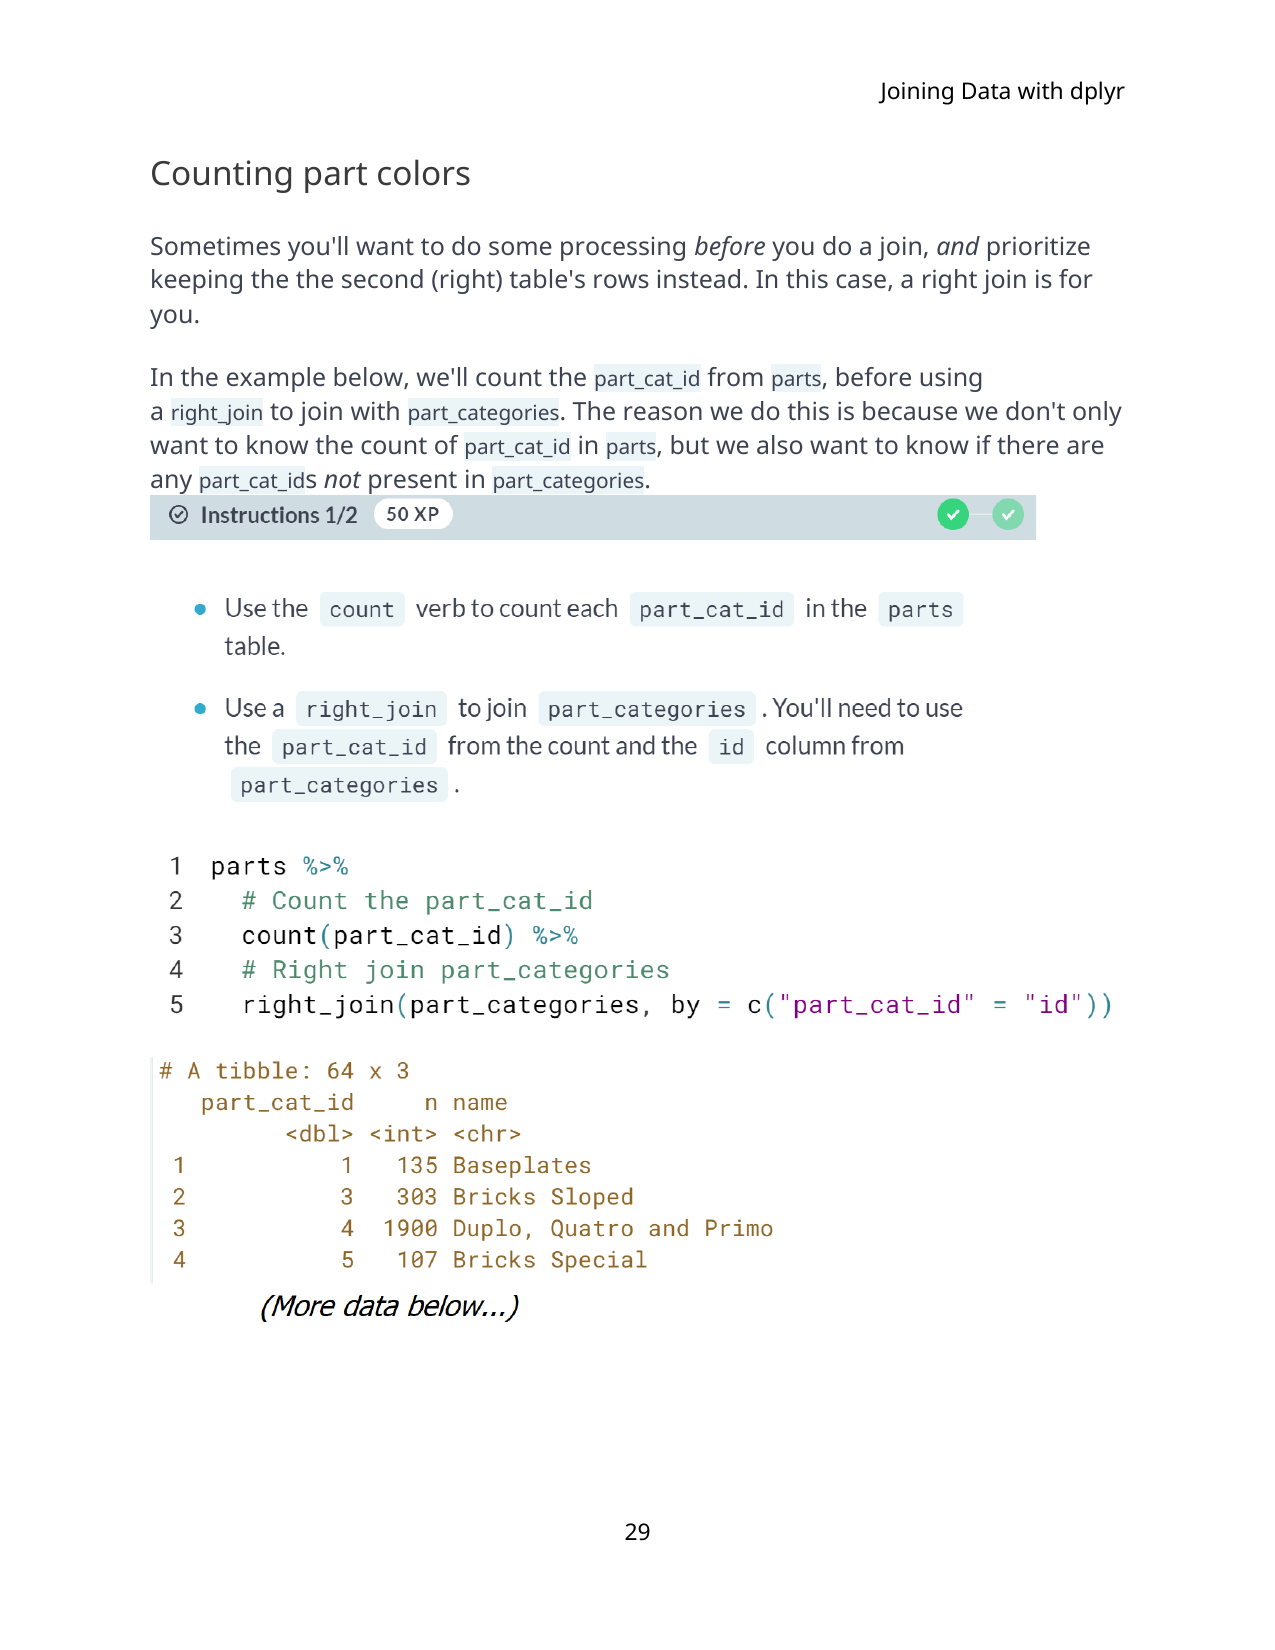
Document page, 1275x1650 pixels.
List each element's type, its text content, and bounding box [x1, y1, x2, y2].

picture [150, 495, 1037, 815]
picture [150, 1057, 800, 1331]
text In the example below, we'll count the part_cat_id from parts, before using a right_join to join with part_categories. The reason we do this is because we don't only want to know the count of part_cat_id in parts, but we also want to know if there are any part_cat_ids not present in part_categories. [150, 359, 1125, 496]
text Sometimes you'll want to do some processing before you do a join, and prioritize keeping the the second (right) table's rows instead. In this case, a right join is for you. [150, 228, 1125, 330]
picture [150, 845, 1121, 1026]
subtitle Counting part colors [150, 150, 1125, 195]
